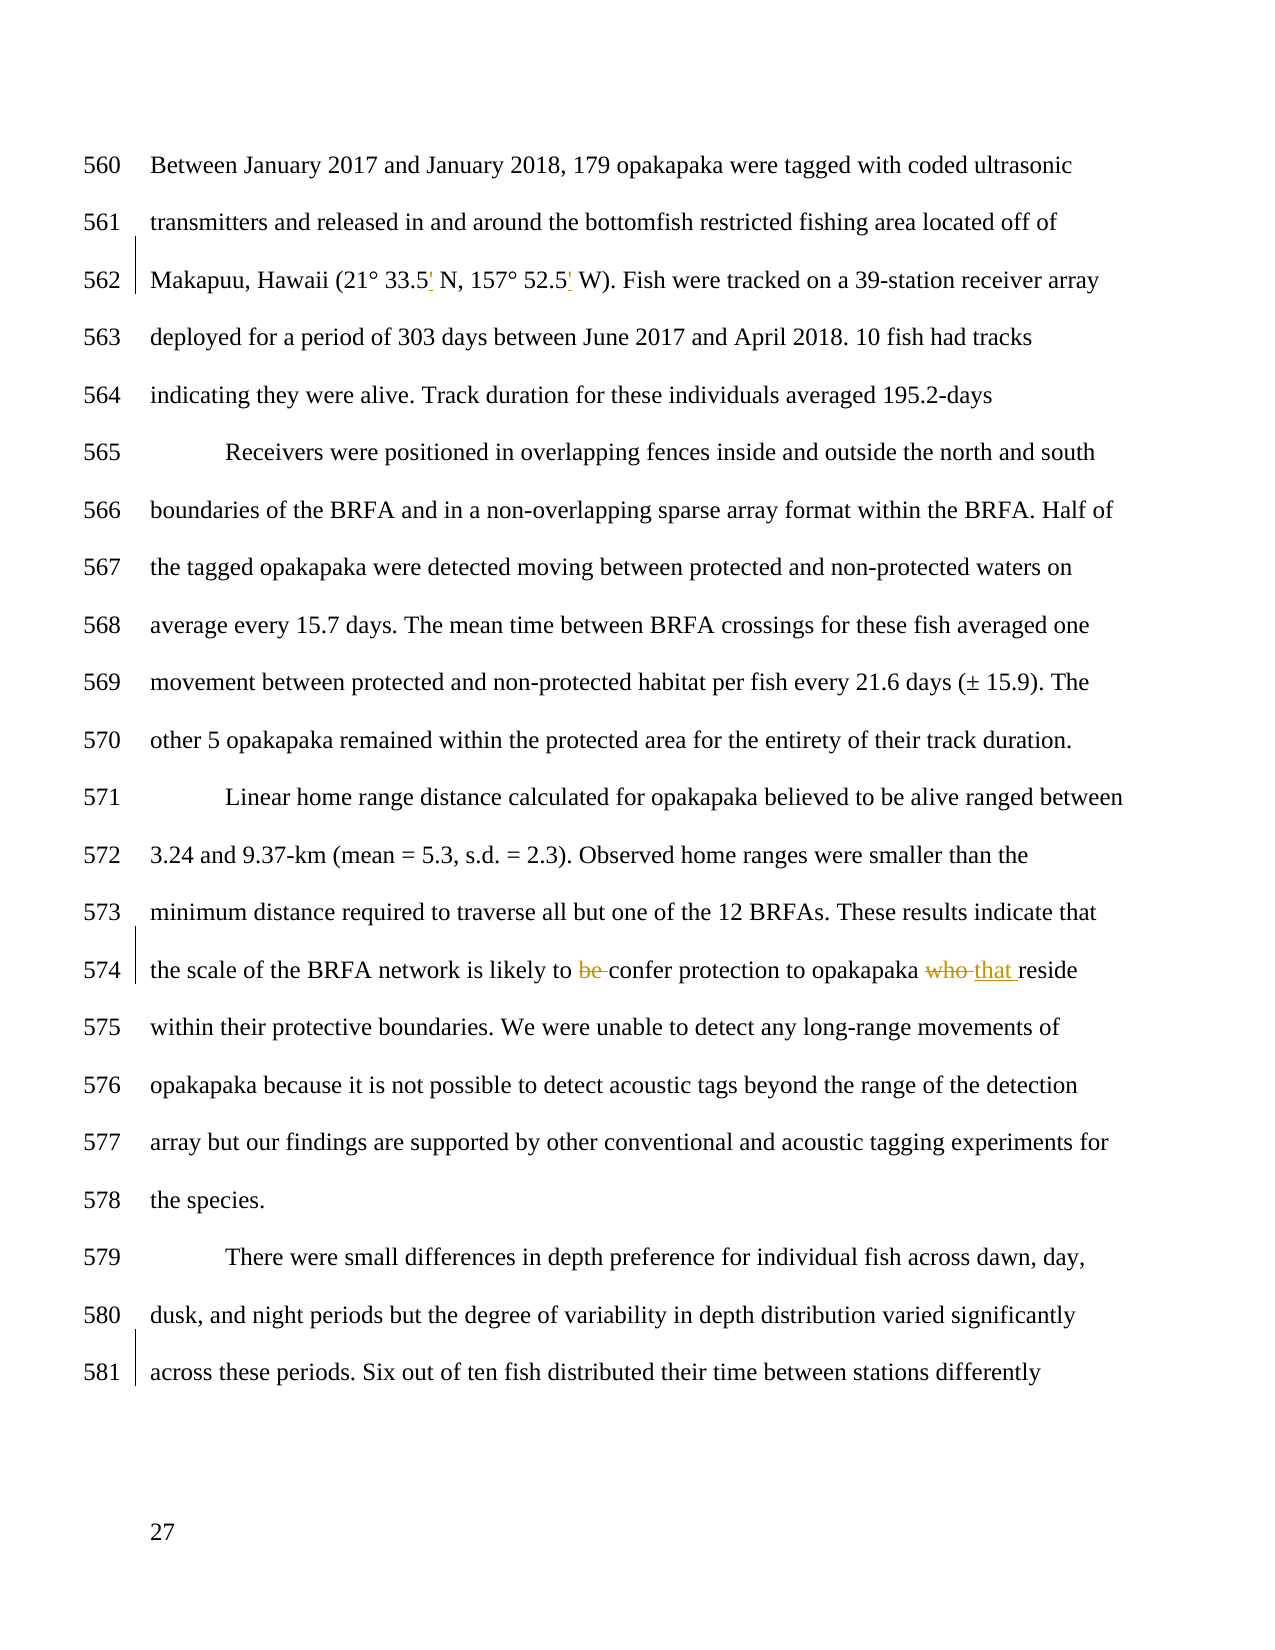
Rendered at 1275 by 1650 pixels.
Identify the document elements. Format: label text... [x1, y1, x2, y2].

text Between January 2017 and January 2018, 179 opakapaka were tagged with coded ultrasonic transmitters and released in and around the bottomfish restricted fishing area located off of Makapuu, Hawaii (21° 33.5 N, 157° 52.5 W). Fish were tracked on a 39-station receiver array deployed for a period of 303 days between June 2017 and April 2018. 10 fish had tracks indicating they were alive. Track duration for these individuals averaged 195.2-days [150, 150, 1125, 409]
text Linear home range distance calculated for opakapaka believed to be alive ranged between 3.24 and 9.37-km (mean = 5.3, s.d. = 2.3). Observed home ranges were smaller than the minimum distance required to traverse all but one of the 12 BRFAs. These results indicate that the scale of the BRFA network is likely to confer protection to opakapaka reside within their protective boundaries. We were unable to detect any long-range movements of opakapaka because it is not possible to detect acoustic tags beyond the range of the detection array but our findings are supported by other conventional and acoustic tagging experiments for the species. [150, 782, 1125, 1214]
text Receivers were positioned in overlapping fences inside and outside the north and south boundaries of the BRFA and in a non-overlapping sparse array format within the BRFA. Half of the tagged opakapaka were detected moving between protected and non-protected waters on average every 15.7 days. The mean time between BRFA crossings for these fish averaged one movement between protected and non-protected habitat per fish every 21.6 days (± 15.9). The other 5 opakapaka remained within the protected area for the entirety of their track duration. [150, 437, 1125, 754]
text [150, 1242, 1125, 1386]
